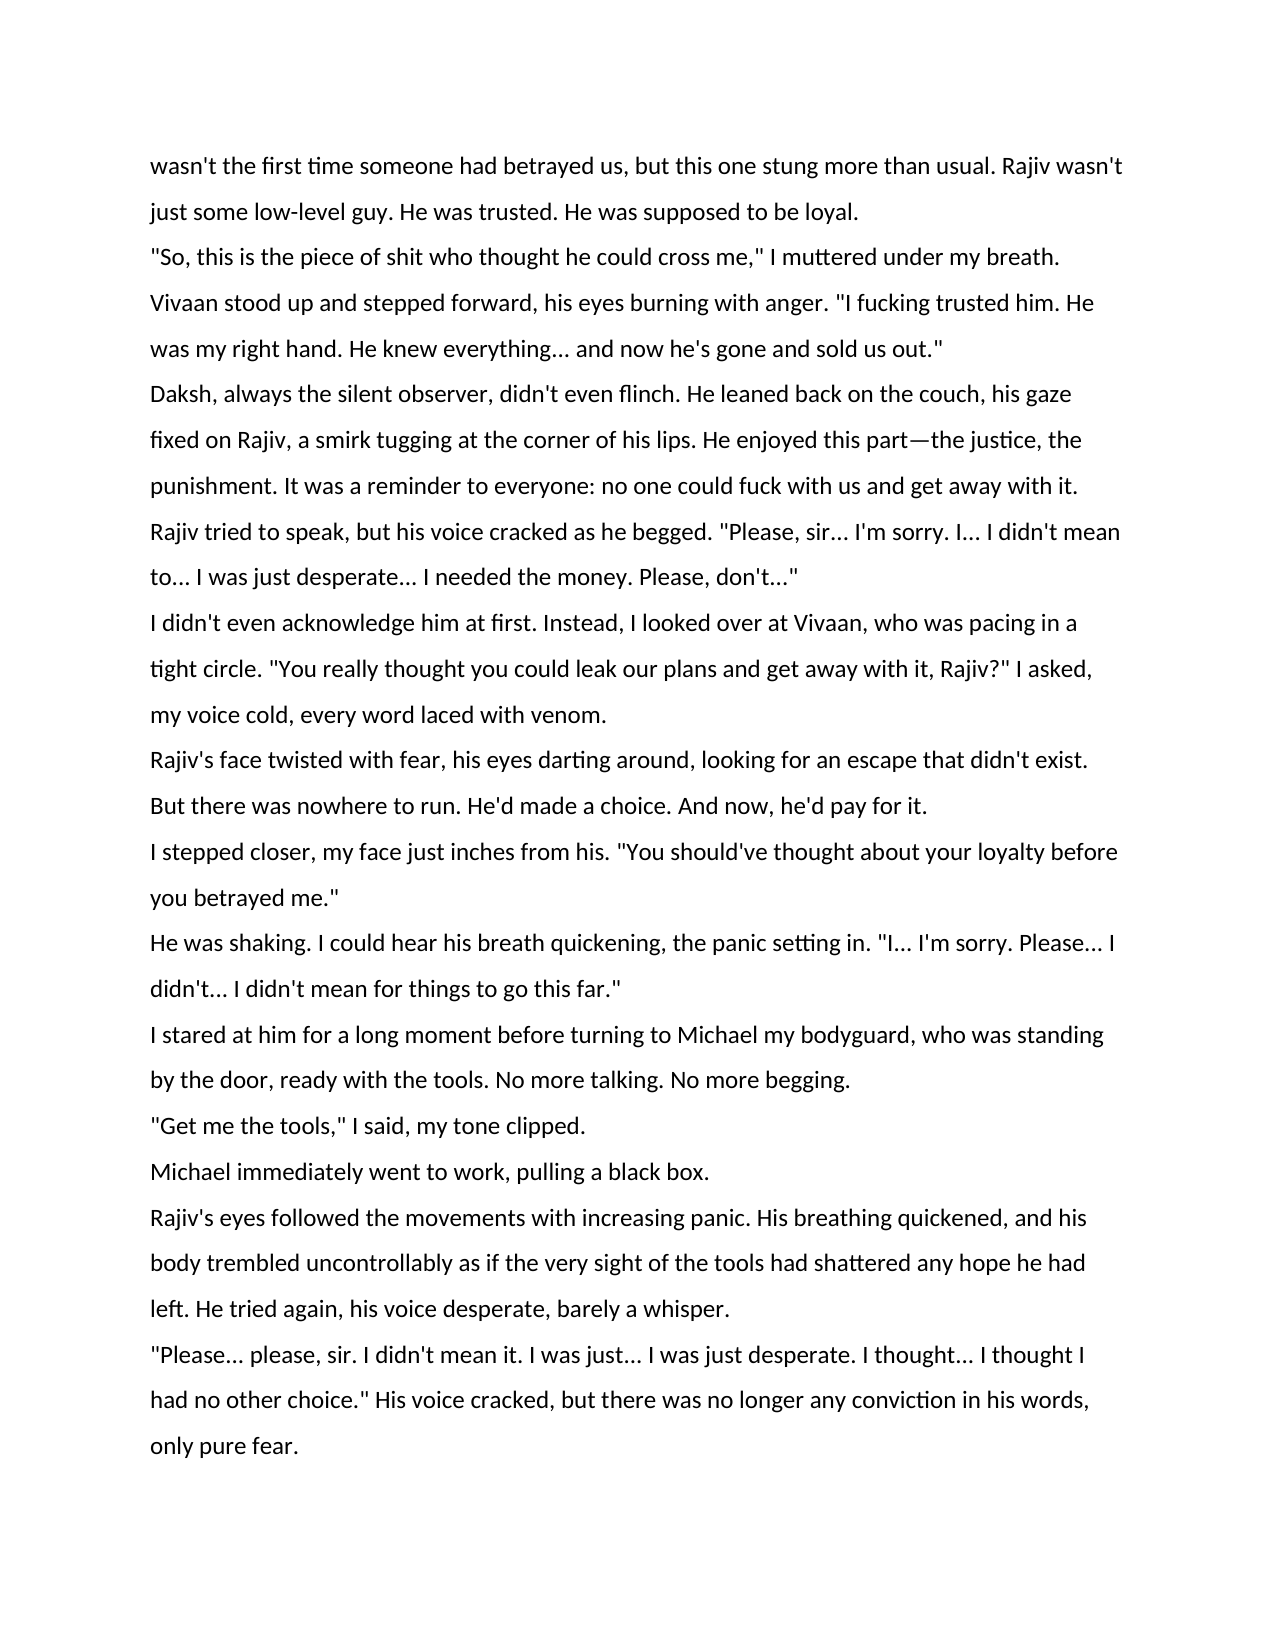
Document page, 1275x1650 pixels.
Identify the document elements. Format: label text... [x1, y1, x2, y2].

text I stepped closer, my face just inches from his. "You should've thought about your loyalty before you betrayed me." [150, 836, 1125, 912]
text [150, 150, 1125, 226]
text "Get me the tools," I said, my tone clipped. [150, 1110, 1125, 1141]
text "So, this is the piece of shit who thought he could cross me," I muttered under my breath. [150, 241, 1125, 272]
text I stared at him for a long moment before turning to Michael my bodyguard, who was standing by the door, ready with the tools. No more talking. No more begging. [150, 1019, 1125, 1095]
text "Please... please, sir. I didn't mean it. I was just... I was just desperate. I thought... I thought I had no other choice." His voice cracked, but there was no longer any conviction in his words, only pure fear. [150, 1339, 1125, 1461]
text He was shaking. I could hear his breath quickening, the panic setting in. "I... I'm sorry. Please... I didn't... I didn't mean for things to go this far." [150, 927, 1125, 1004]
text Vivaan stood up and stepped forward, his eyes burning with anger. "I fucking trusted him. He was my right hand. He knew everything... and now he's gone and sold us out." [150, 287, 1125, 363]
text Rajiv's face twisted with fear, his eyes darting around, looking for an escape that didn't exist. But there was nowhere to run. He'd made a choice. And now, he'd pay for it. [150, 744, 1125, 821]
text Rajiv tried to speak, but his voice cracked as he begged. "Please, sir... I'm sorry. I... I didn't mean to... I was just desperate... I needed the money. Please, don't..." [150, 516, 1125, 592]
text Daksh, always the silent observer, didn't even flinch. He leaned back on the couch, his gaze fixed on Rajiv, a smirk tugging at the corner of his lips. He enjoyed this part—the justice, the punishment. It was a reminder to everyone: no one could fuck with us and get away with it. [150, 379, 1125, 501]
text Rajiv's eyes followed the movements with increasing panic. His breathing quickened, and his body trembled uncontrollably as if the very sight of the tools had shattered any hope he had left. He tried again, his voice desperate, barely a whisper. [150, 1202, 1125, 1324]
text I didn't even acknowledge him at first. Instead, I looked over at Vivaan, who was pacing in a tight circle. "You really thought you could leak our plans and get away with it, Rajiv?" I asked, my voice cold, every word laced with venom. [150, 607, 1125, 729]
text Michael immediately went to work, pulling a black box. [150, 1156, 1125, 1187]
